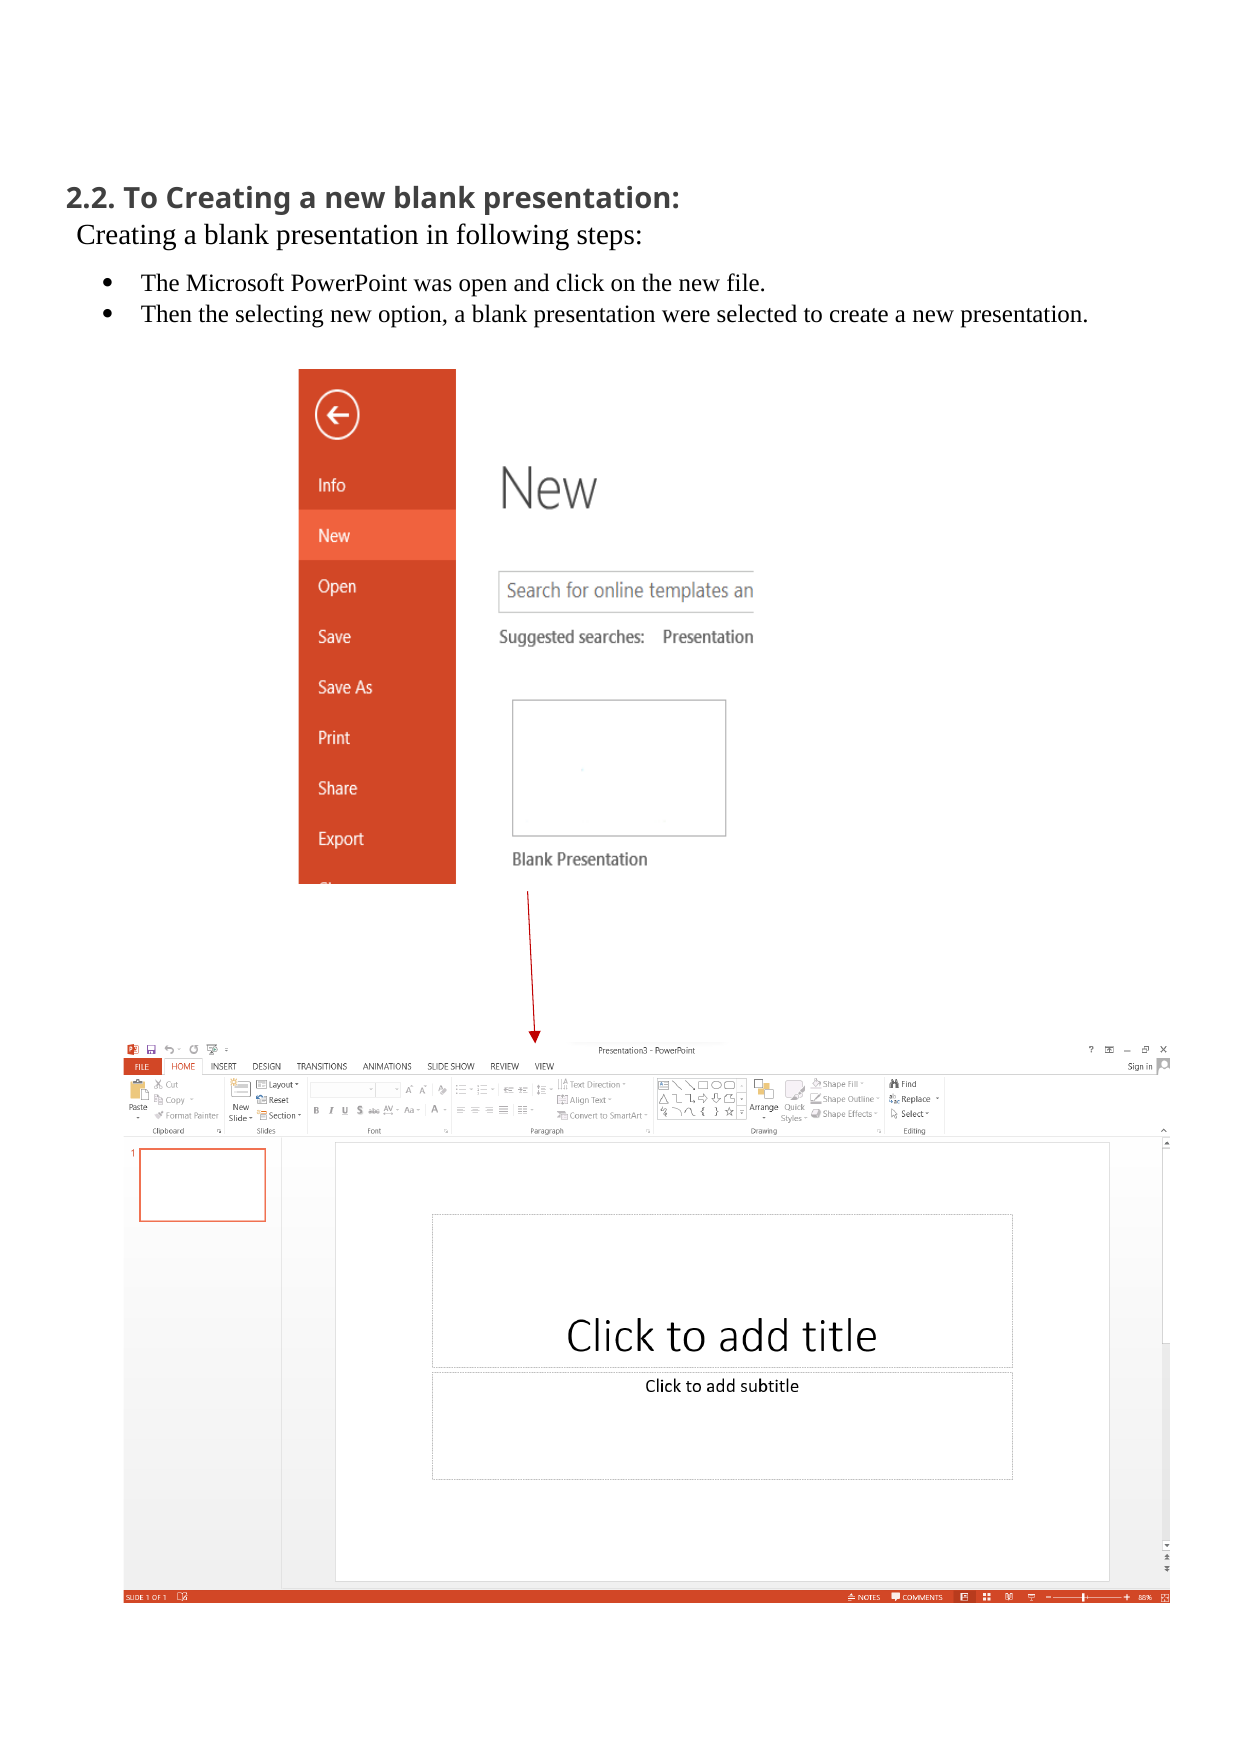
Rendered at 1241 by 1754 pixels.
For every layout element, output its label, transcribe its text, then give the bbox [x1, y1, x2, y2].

list The Microsoft PowerPoint was open and click on the new file. [103, 268, 1181, 297]
list Then the selecting new option, a blank presentation were selected to create a new presentation. [103, 299, 1181, 328]
picture [297, 369, 754, 882]
picture [123, 1042, 1170, 1602]
text Creating a blank presentation in following steps: [66, 217, 1181, 251]
subtitle 2.2. To Creating a new blank presentation: [66, 177, 1181, 217]
